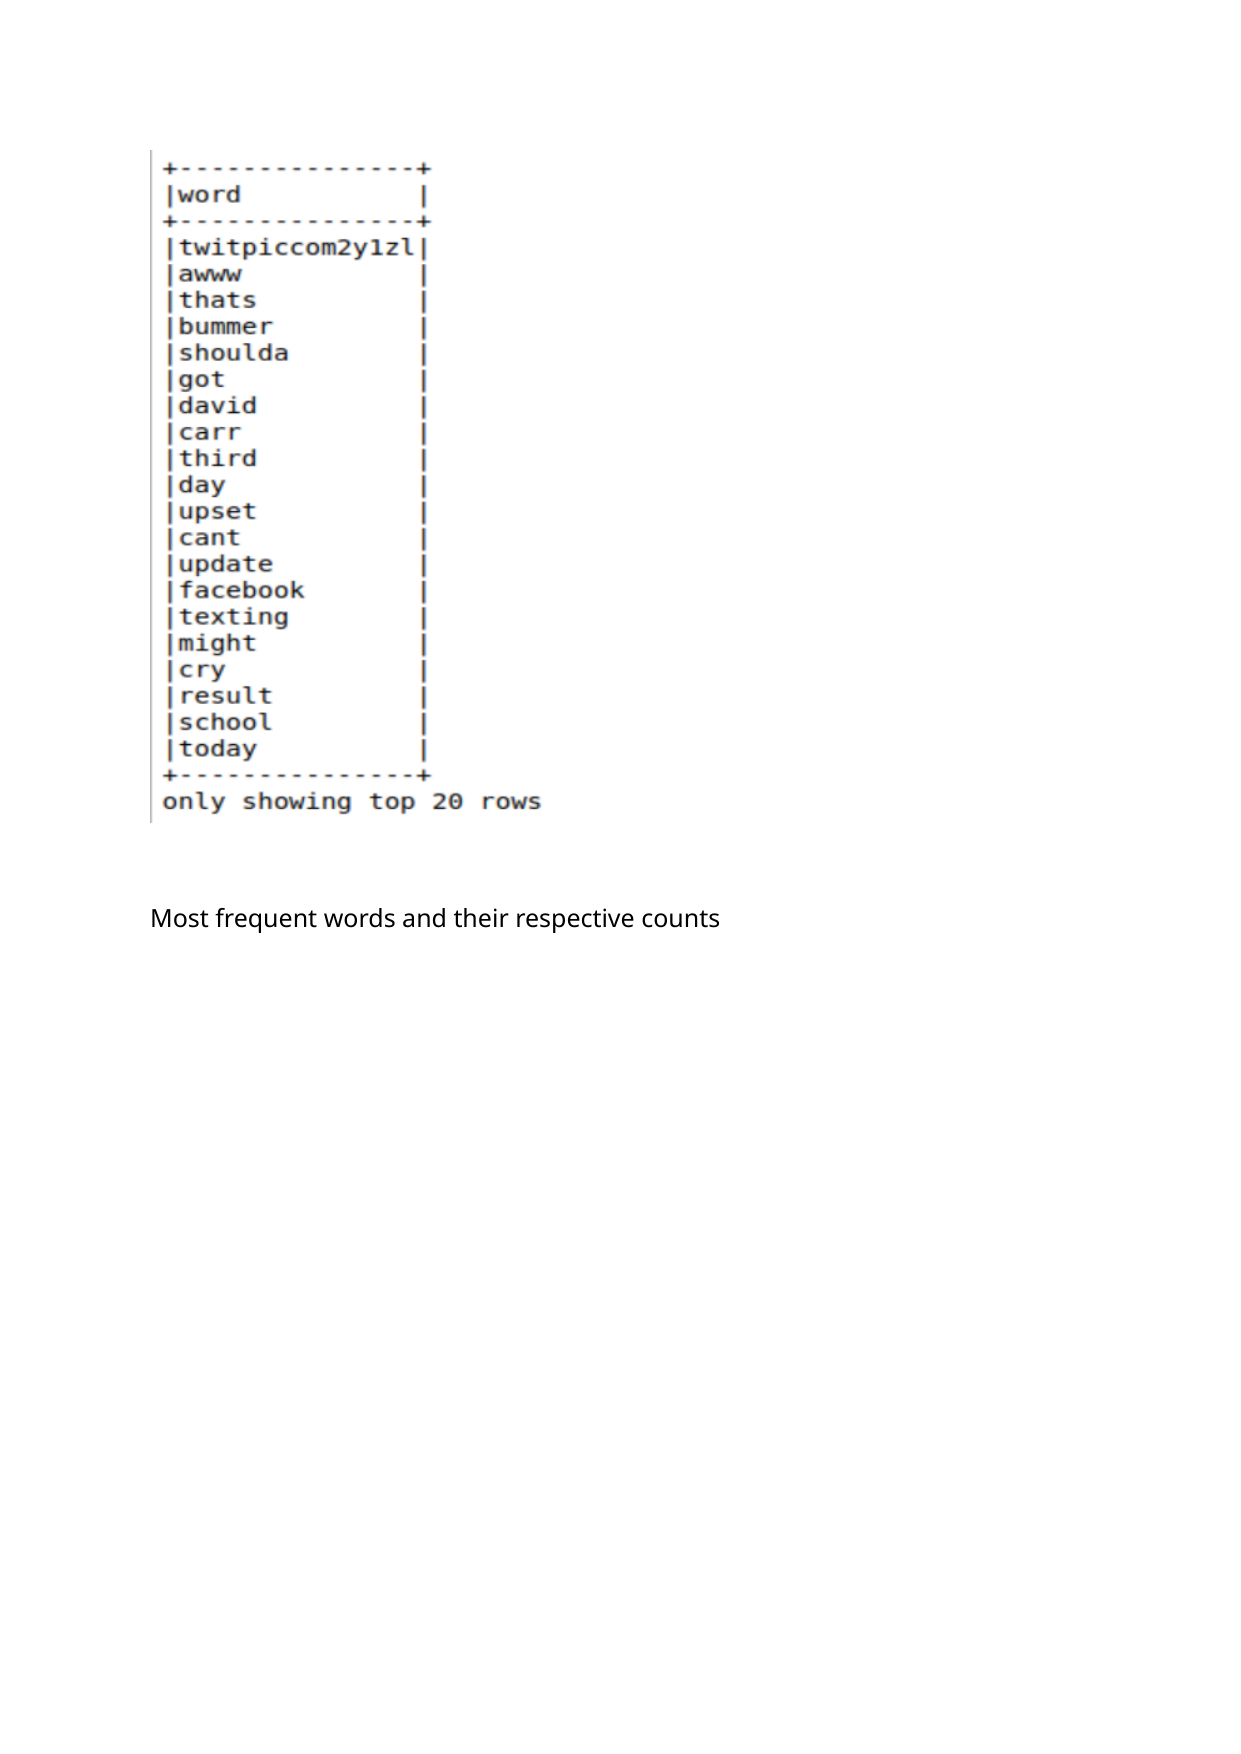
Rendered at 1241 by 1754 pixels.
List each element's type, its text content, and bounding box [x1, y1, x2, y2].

picture [150, 150, 615, 823]
text Most frequent words and their respective counts [150, 900, 1090, 934]
